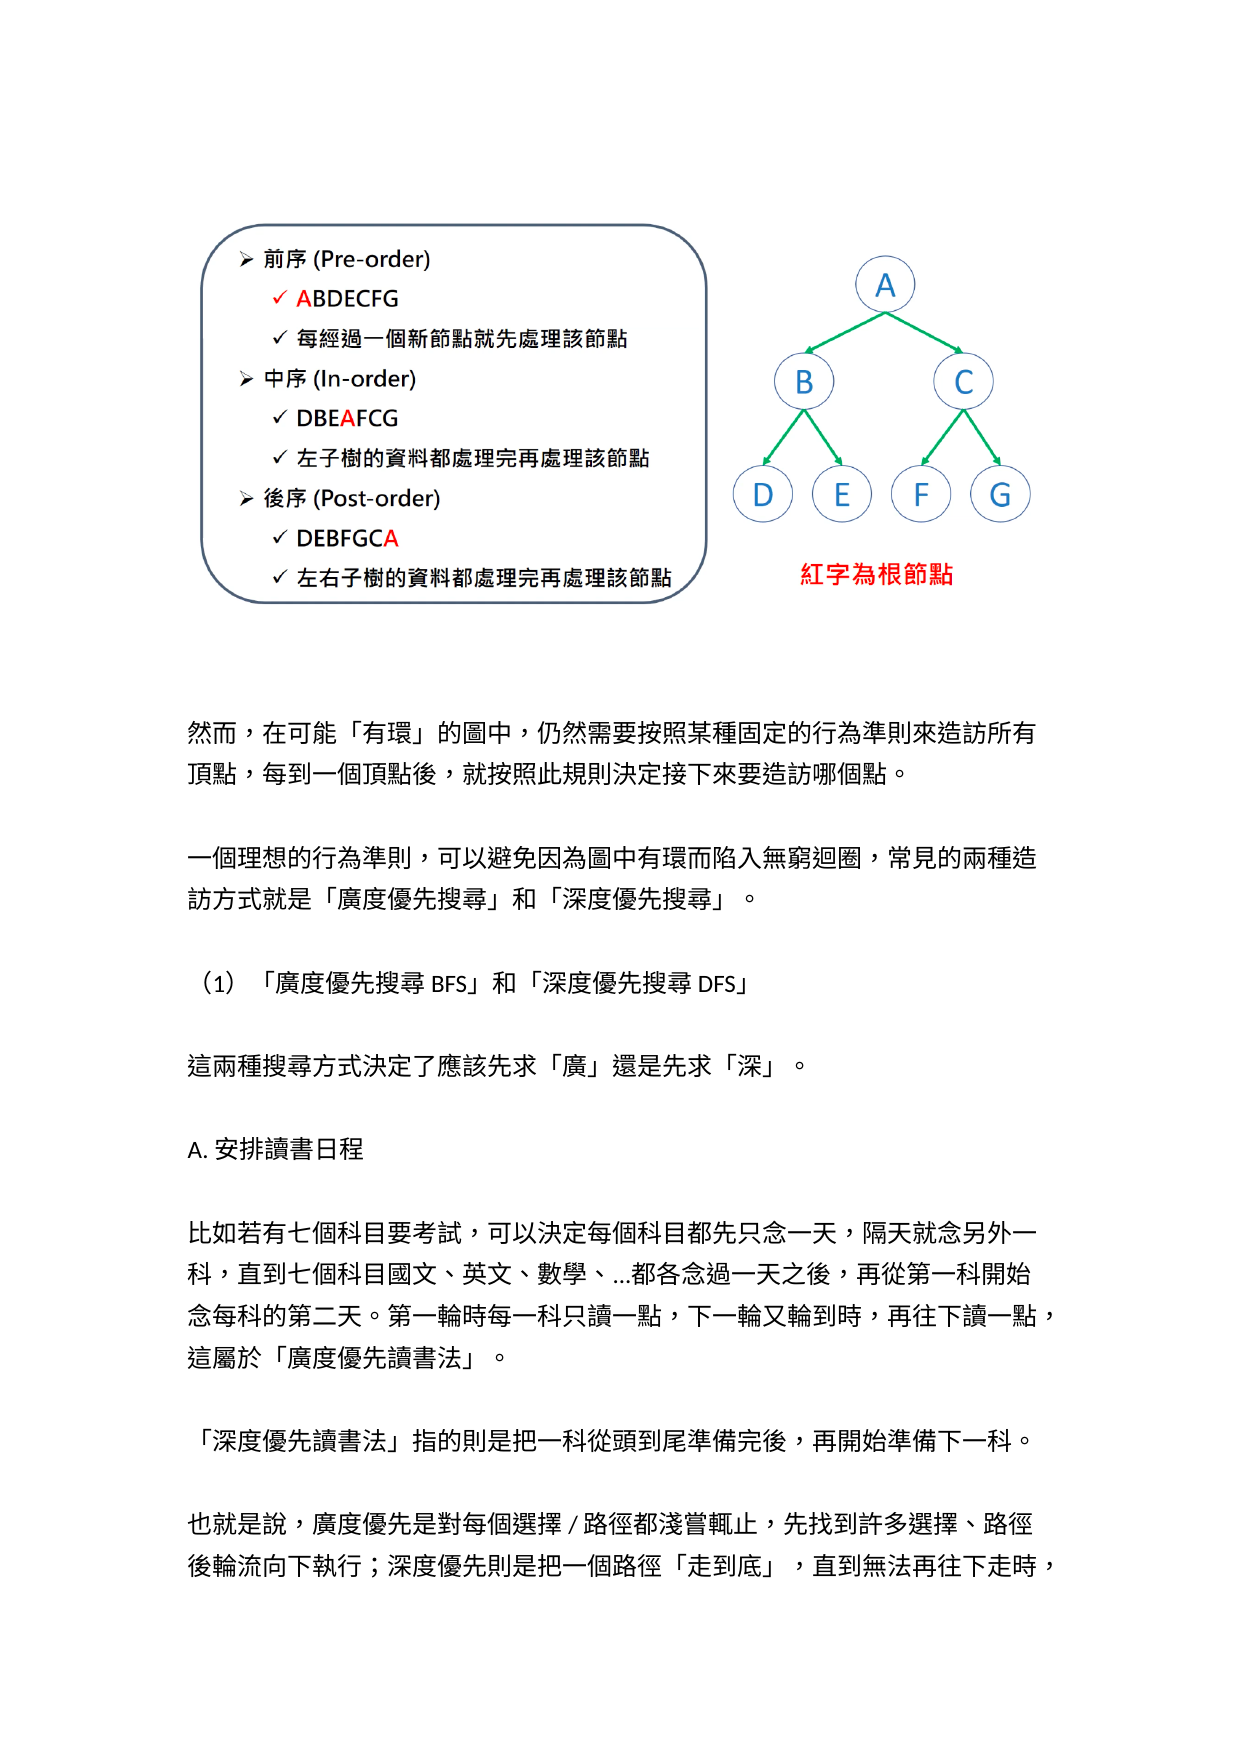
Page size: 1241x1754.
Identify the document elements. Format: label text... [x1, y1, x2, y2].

text 這兩種搜尋方式決定了應該先求「廣」還是先求「深」。 [187, 1044, 1053, 1085]
text （1）「廣度優先搜尋 BFS」和「深度優先搜尋 DFS」 [187, 960, 1053, 1002]
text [187, 1502, 1053, 1585]
text 「深度優先讀書法」指的則是把一科從頭到尾準備完後，再開始準備下一科。 [187, 1419, 1053, 1460]
text 一個理想的行為準則，可以避免因為圖中有環而陷入無窮迴圈，常見的兩種造訪方式就是「廣度優先搜尋」和「深度優先搜尋」。 [187, 835, 1053, 919]
picture [187, 210, 1053, 608]
text 然而，在可能「有環」的圖中，仍然需要按照某種固定的行為準則來造訪所有頂點，每到一個頂點後，就按照此規則決定接下來要造訪哪個點。 [187, 710, 1053, 794]
text A. 安排讀書日程 [187, 1127, 1053, 1169]
text 比如若有七個科目要考試，可以決定每個科目都先只念一天，隔天就念另外一科，直到七個科目國文、英文、數學、...都各念過一天之後，再從第一科開始念每科的第二天。第一輪時每一科只讀一點，下一輪又輪到時，再往下讀一點，這屬於「廣度優先讀書法」。 [187, 1210, 1053, 1377]
